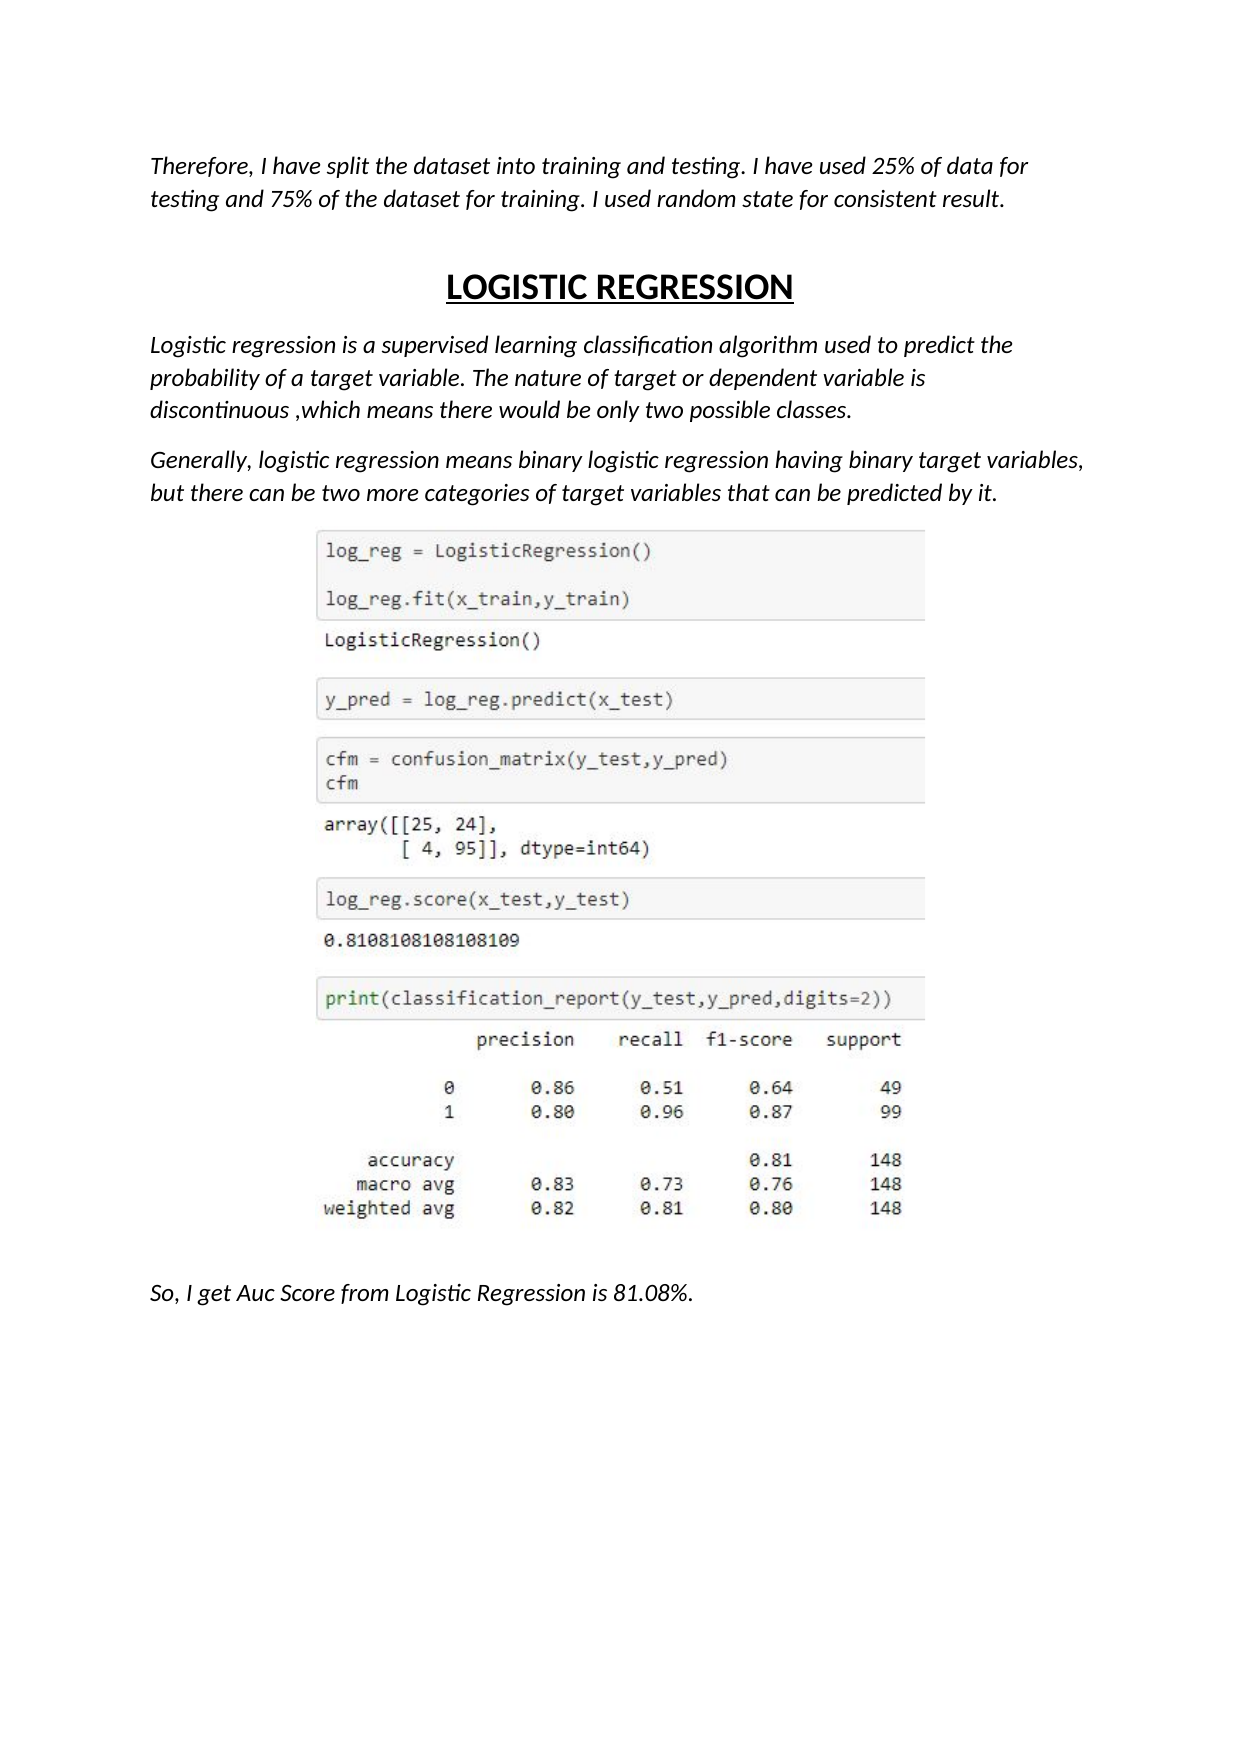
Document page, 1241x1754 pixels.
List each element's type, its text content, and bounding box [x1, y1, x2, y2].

text LOGISTIC REGRESSION [150, 263, 1090, 308]
picture [315, 526, 926, 1250]
subtitle So, I get Auc Score from Logistic Regression is 81.08%. [150, 1277, 1090, 1308]
subtitle Therefore, I have split the dataset into training and testing. I have used 25% of data for testing and 75% of the dataset for training. I used random state for consistent result. [150, 150, 1090, 213]
text Logistic regression is a supervised learning classification algorithm used to predict the probability of a target variable. The nature of target or dependent variable is discontinuous ,which means there would be only two possible classes. [150, 329, 1090, 425]
text Generally, logistic regression means binary logistic regression having binary target variables, but there can be two more categories of target variables that can be predicted by it. [150, 444, 1090, 508]
